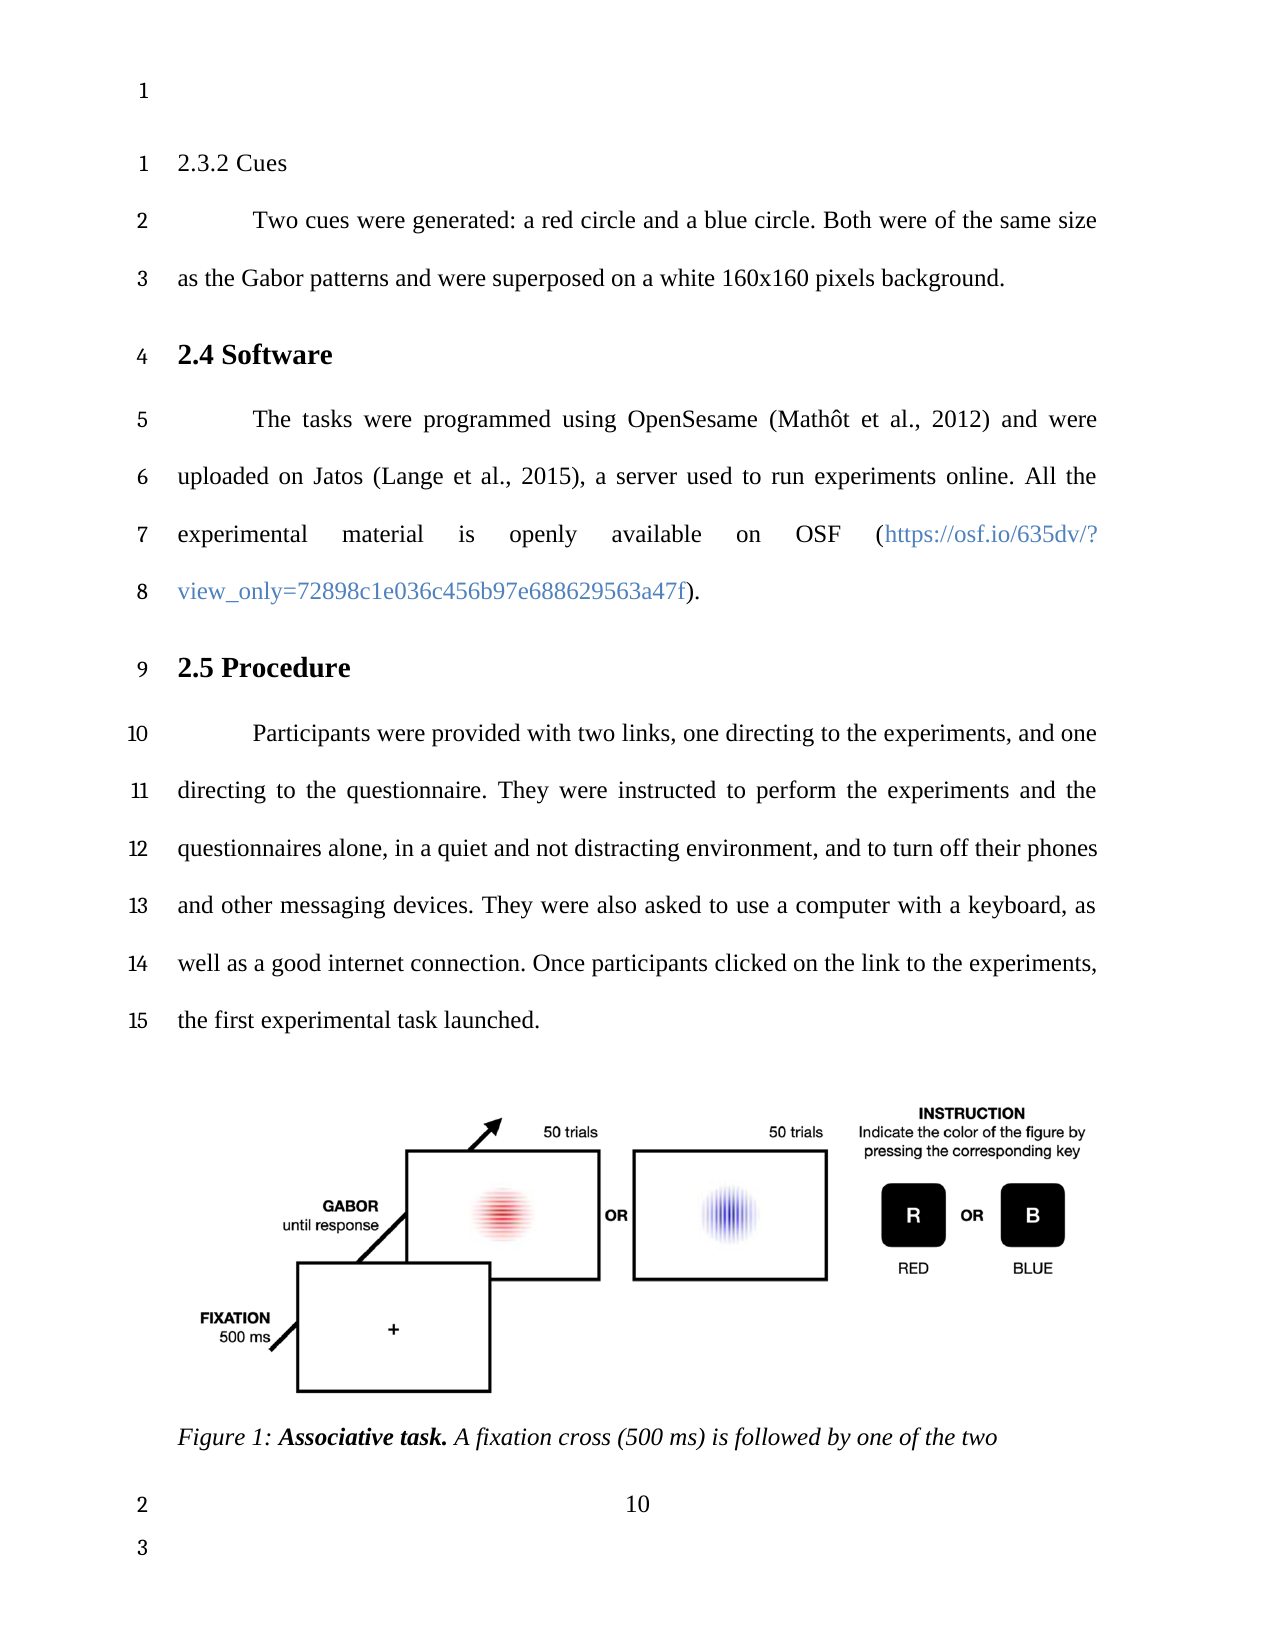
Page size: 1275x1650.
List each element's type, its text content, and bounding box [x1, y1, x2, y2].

text The tasks were programmed using OpenSesame (Mathôt et al., 2012) and were uploaded on Jatos (Lange et al., 2015), a server used to run experiments online. All the experimental material is openly available on OSF (https://osf.io/635dv/?view_only=72898c1e036c456b97e688629563a47f). [177, 404, 1098, 605]
subtitle 2.4 Software [177, 337, 1098, 370]
picture [196, 1083, 1087, 1401]
subtitle 2.3.2 Cues [177, 148, 1098, 176]
subtitle 2.5 Procedure [177, 651, 1098, 684]
text Participants were provided with two links, one directing to the experiments, and one directing to the questionnaire. They were instructed to perform the experiments and the questionnaires alone, in a quiet and not distracting environment, and to turn off their phones and other messaging devices. They were also asked to use a computer with a keyboard, as well as a good internet connection. Once participants clicked on the link to the experiments, the first experimental task launched. [177, 718, 1098, 1034]
text Two cues were generated: a red circle and a blue circle. Both were of the same size as the Gabor patterns and were superposed on a white 160x160 pixels background. [177, 205, 1098, 291]
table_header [166, 1079, 1087, 1450]
